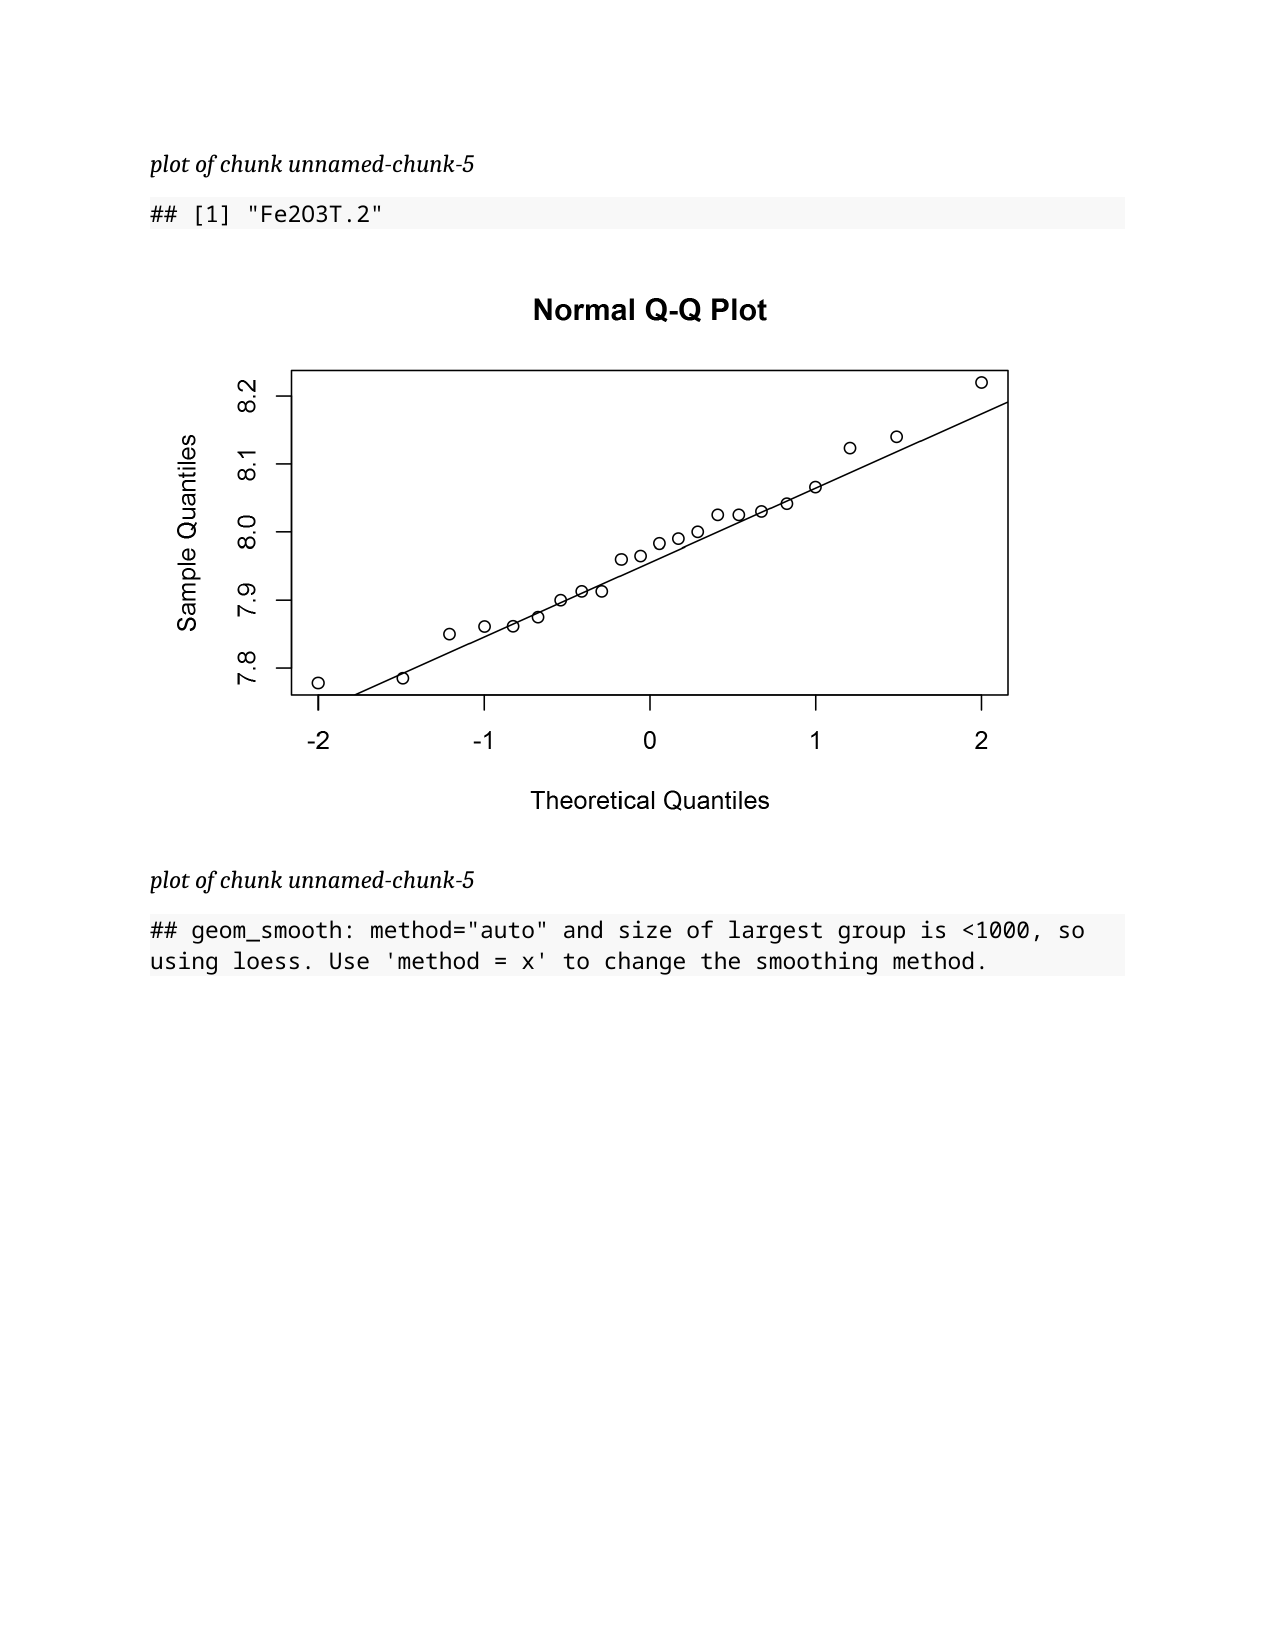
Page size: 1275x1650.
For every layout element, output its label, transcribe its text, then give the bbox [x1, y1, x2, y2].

text plot of chunk unnamed-chunk-5 [150, 866, 1125, 895]
picture [168, 247, 1071, 848]
text plot of chunk unnamed-chunk-5 [150, 150, 1125, 179]
text ## geom_smooth: method="auto" and size of largest group is <1000, so using loess. Use 'method = x' to change the smoothing method. [150, 914, 1125, 976]
text ## [1] "Fe2O3T.2" [150, 197, 1125, 229]
